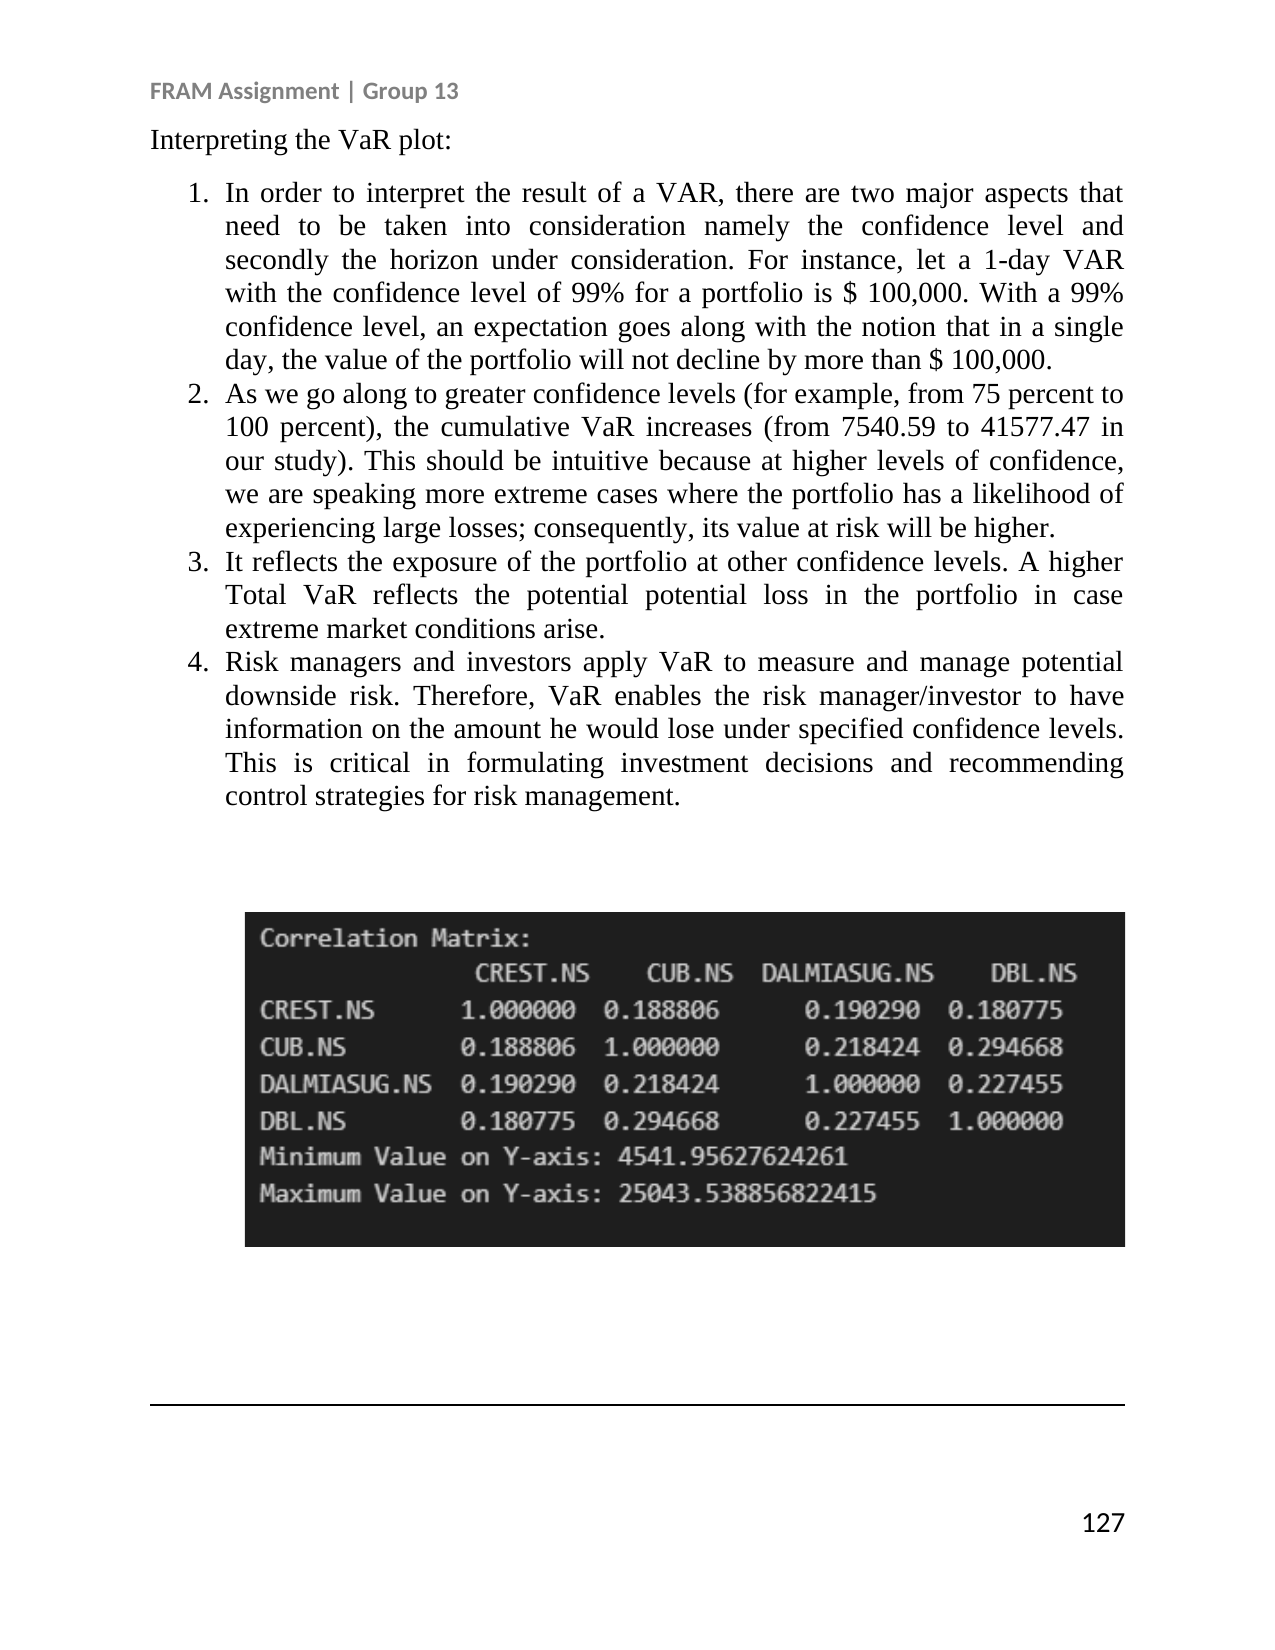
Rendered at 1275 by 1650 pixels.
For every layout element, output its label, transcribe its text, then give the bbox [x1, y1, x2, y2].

text Interpreting the VaR plot: [150, 122, 1125, 155]
list Risk managers and investors apply VaR to measure and manage potential downside risk. Therefore, VaR enables the risk manager/investor to have information on the amount he would lose under specified confidence levels. This is critical in formulating investment decisions and recommending control strategies for risk management. [187, 644, 1125, 812]
list As we go along to greater confidence levels (for example, from 75 percent to 100 percent), the cumulative VaR increases (from 7540.59 to 41577.47 in our study). This should be intuitive because at higher levels of confidence, we are speaking more extreme cases where the portfolio has a likelihood of experiencing large losses; consequently, its value at risk will be higher. [187, 376, 1125, 544]
list In order to interpret the result of a VAR, there are two major aspects that need to be taken into consideration namely the confidence level and secondly the horizon under consideration. For instance, let a 1-day VAR with the confidence level of 99% for a portfolio is $ 100,000. With a 99% confidence level, an expectation goes along with the notion that in a single day, the value of the portfolio will not decline by more than $ 100,000. [187, 175, 1125, 376]
picture [244, 912, 1125, 1247]
list It reflects the exposure of the portfolio at other confidence levels. A higher Total VaR reflects the potential potential loss in the portfolio in case extreme market conditions arise. [187, 544, 1125, 644]
